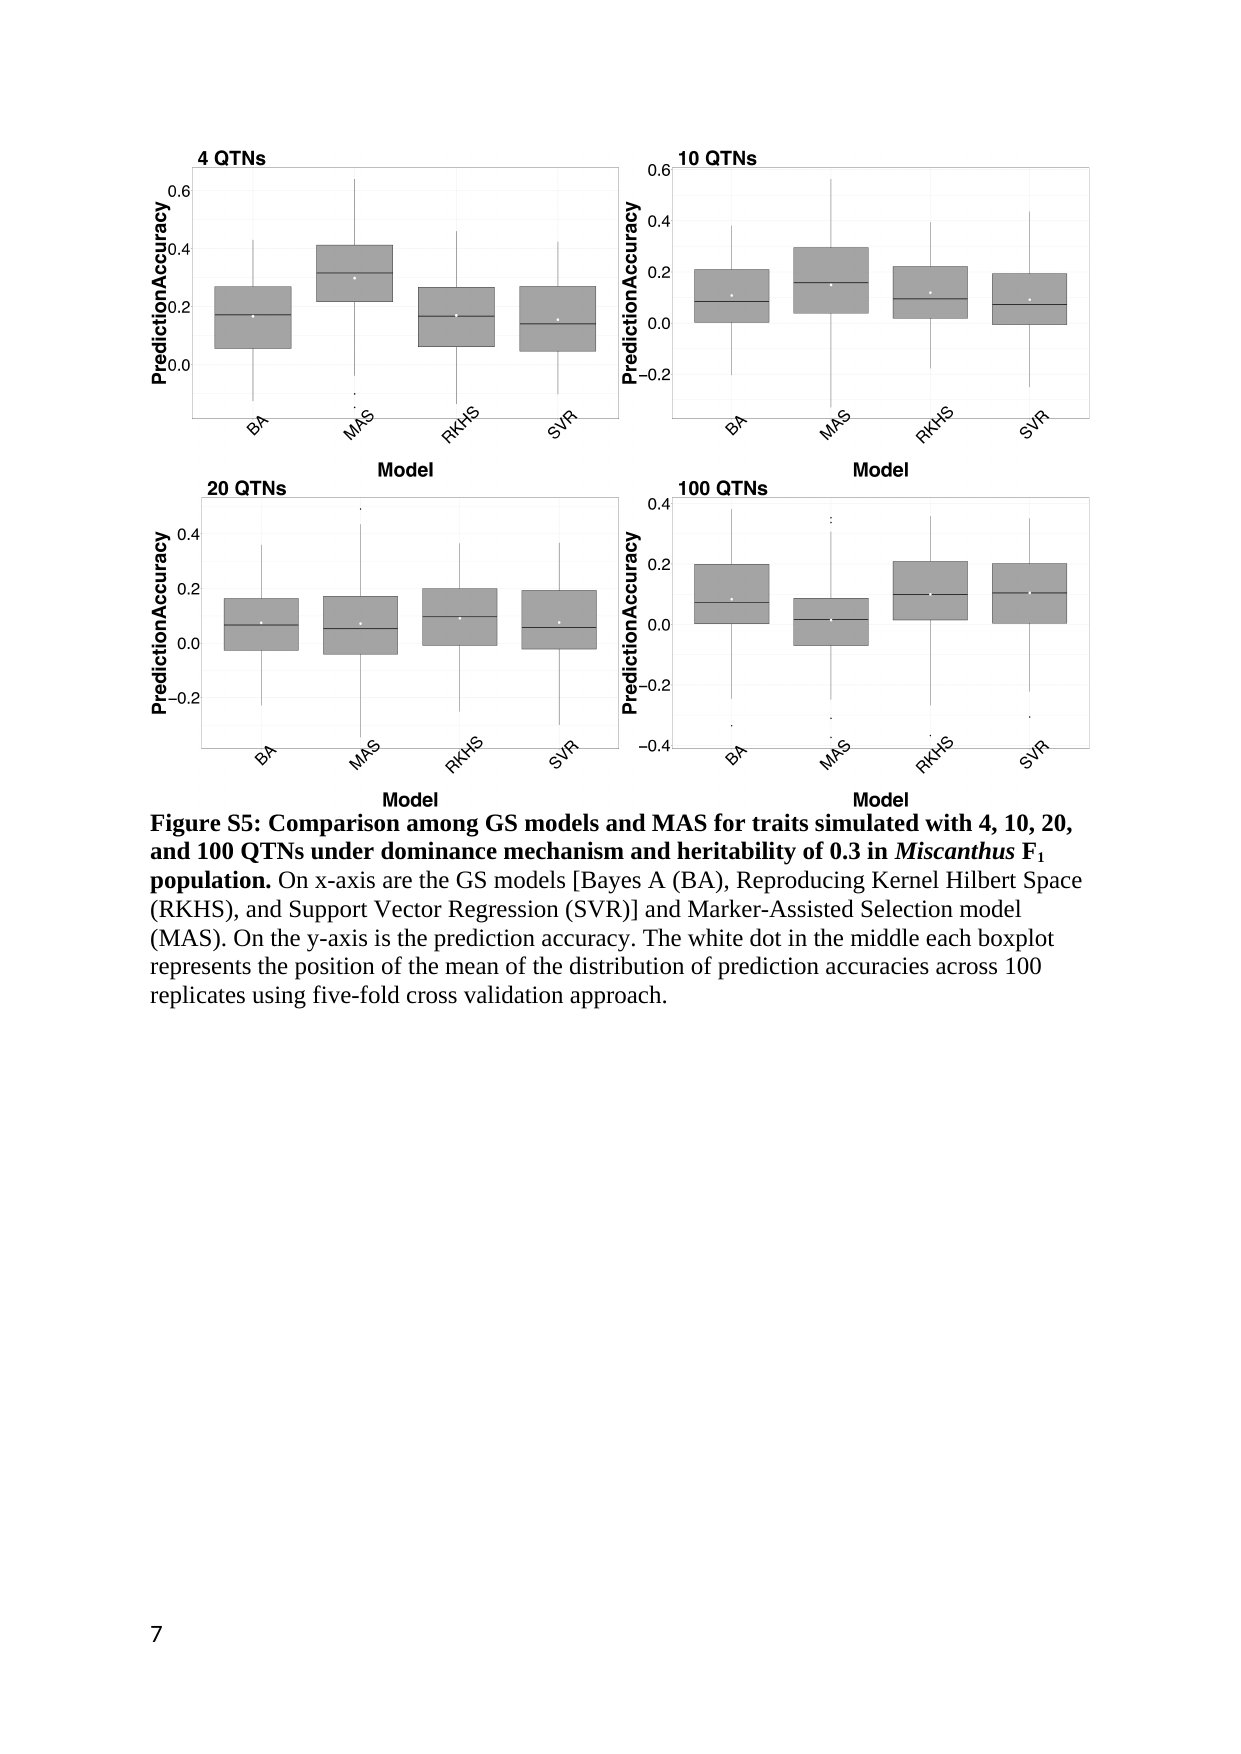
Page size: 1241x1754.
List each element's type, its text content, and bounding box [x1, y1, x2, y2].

text Figure S5: Comparison among GS models and MAS for traits simulated with 4, 10, 20, and 100 QTNs under dominance mechanism and heritability of 0.3 in Miscanthus F1 population. On x-axis are the GS models [Bayes A (BA), Reproducing Kernel Hilbert Space (RKHS), and Support Vector Regression (SVR)] and Marker-Assisted Selection model (MAS). On the y-axis is the prediction accuracy. The white dot in the middle each boxplot represents the position of the mean of the distribution of prediction accuracies across 100 replicates using five-fold cross validation approach. [150, 808, 1090, 1009]
